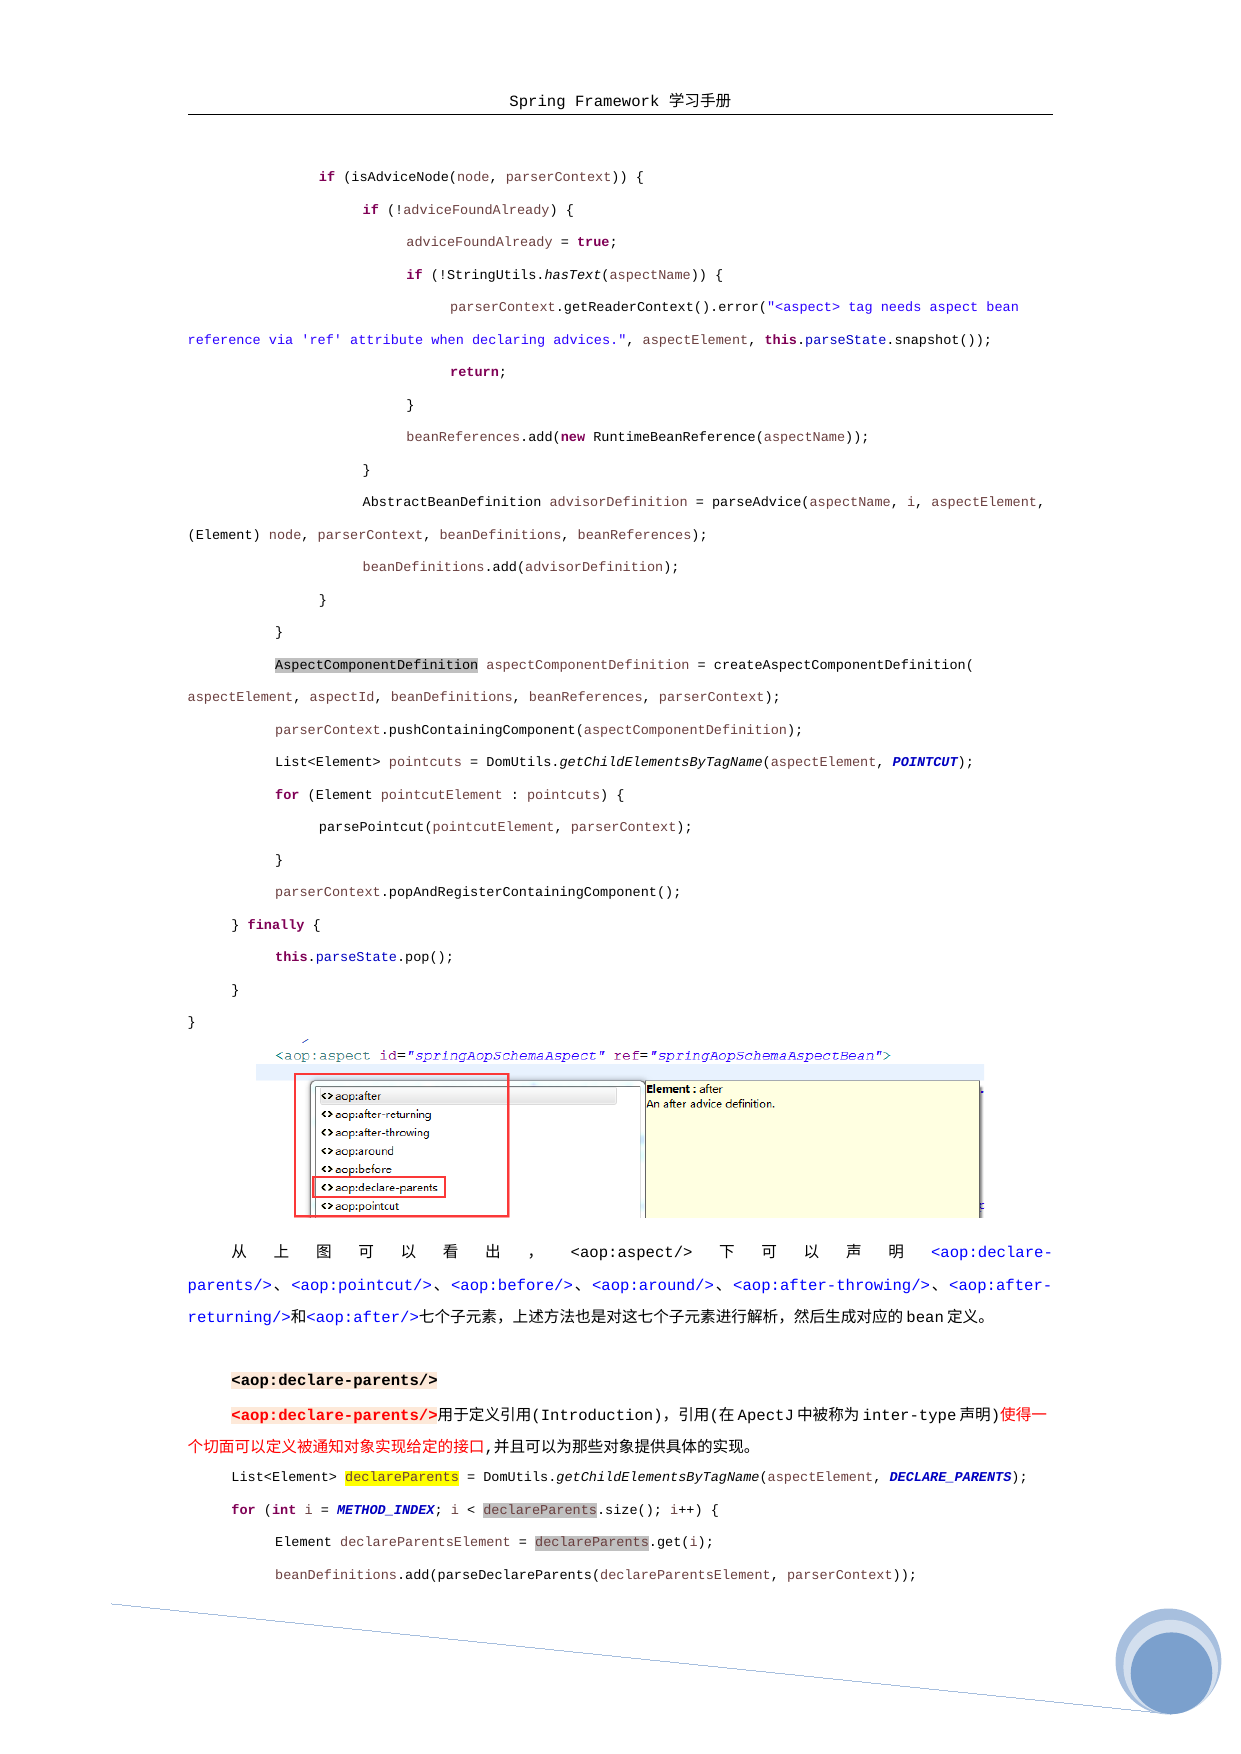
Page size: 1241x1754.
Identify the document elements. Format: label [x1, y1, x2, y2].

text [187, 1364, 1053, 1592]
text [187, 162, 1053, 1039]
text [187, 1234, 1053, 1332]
picture [256, 1039, 985, 1218]
